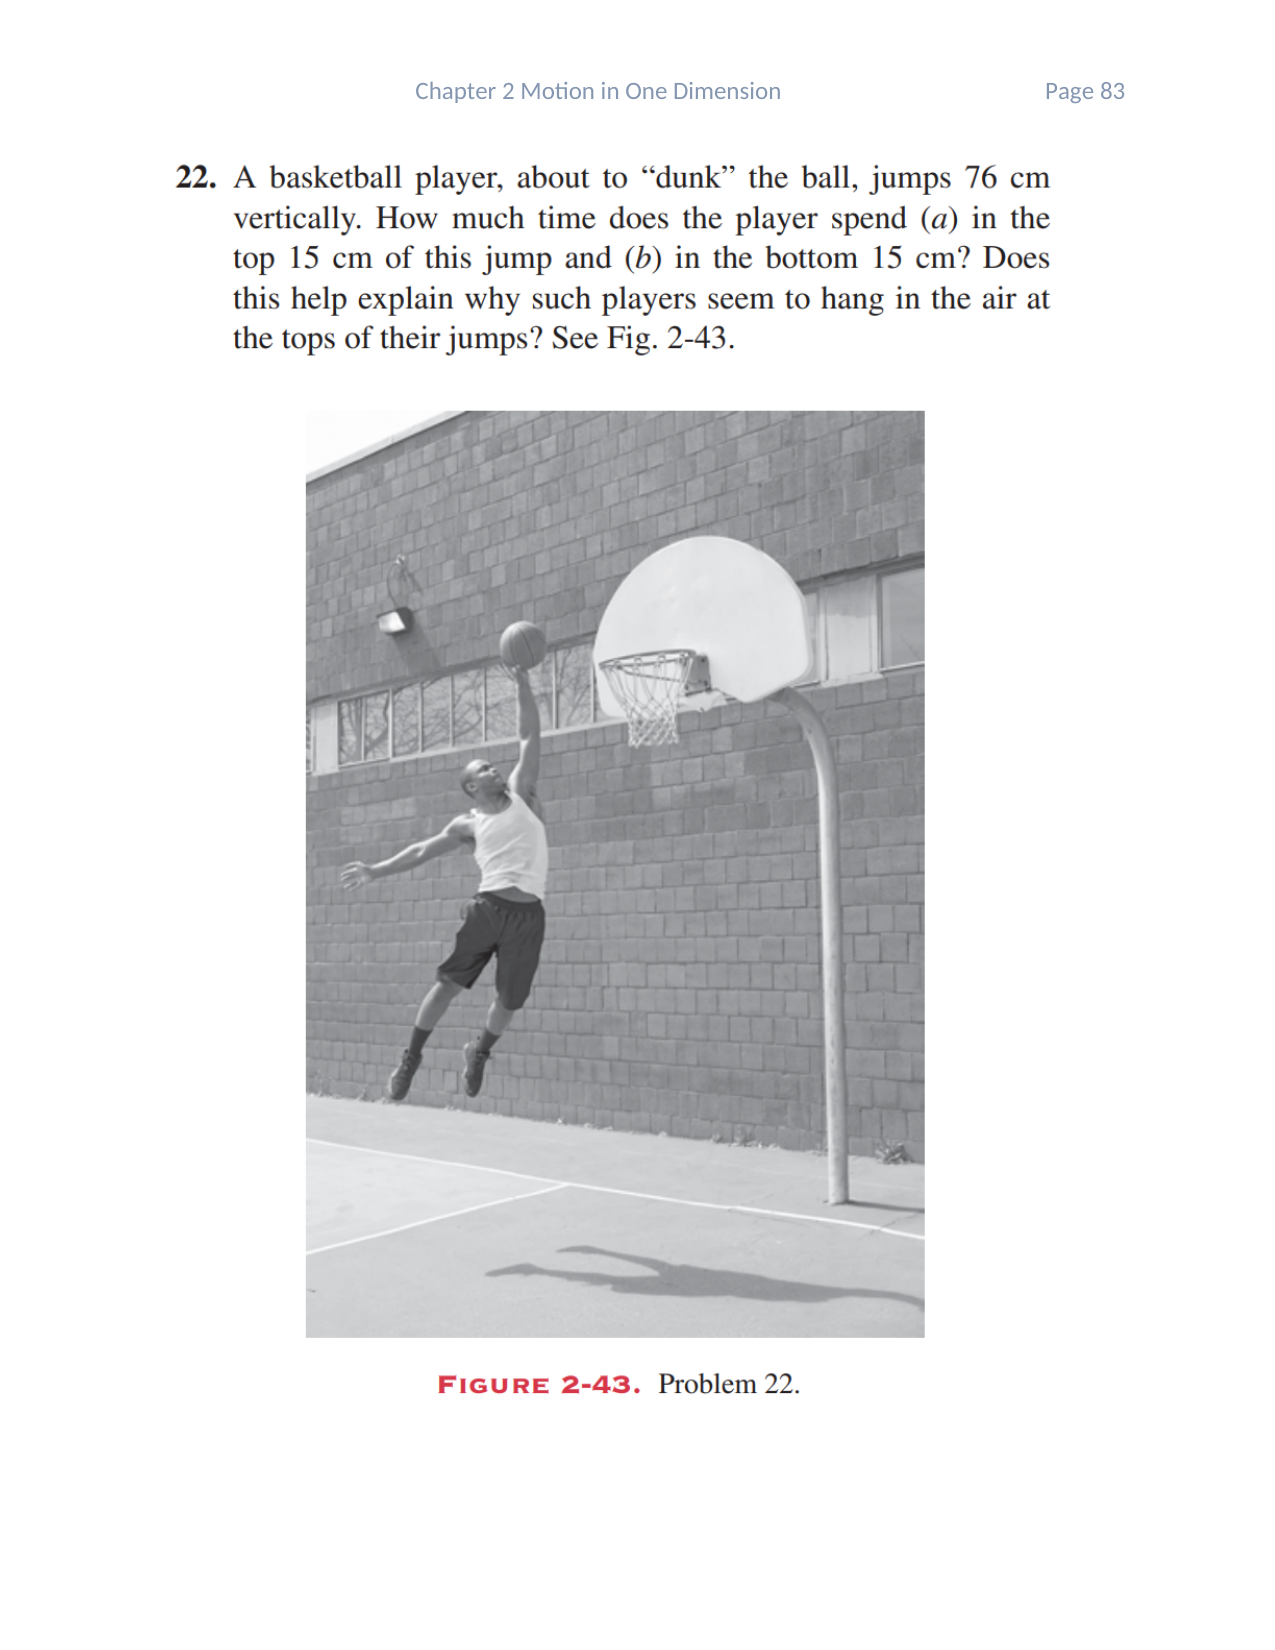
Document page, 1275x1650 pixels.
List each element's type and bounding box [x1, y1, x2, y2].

picture [135, 150, 1080, 1414]
